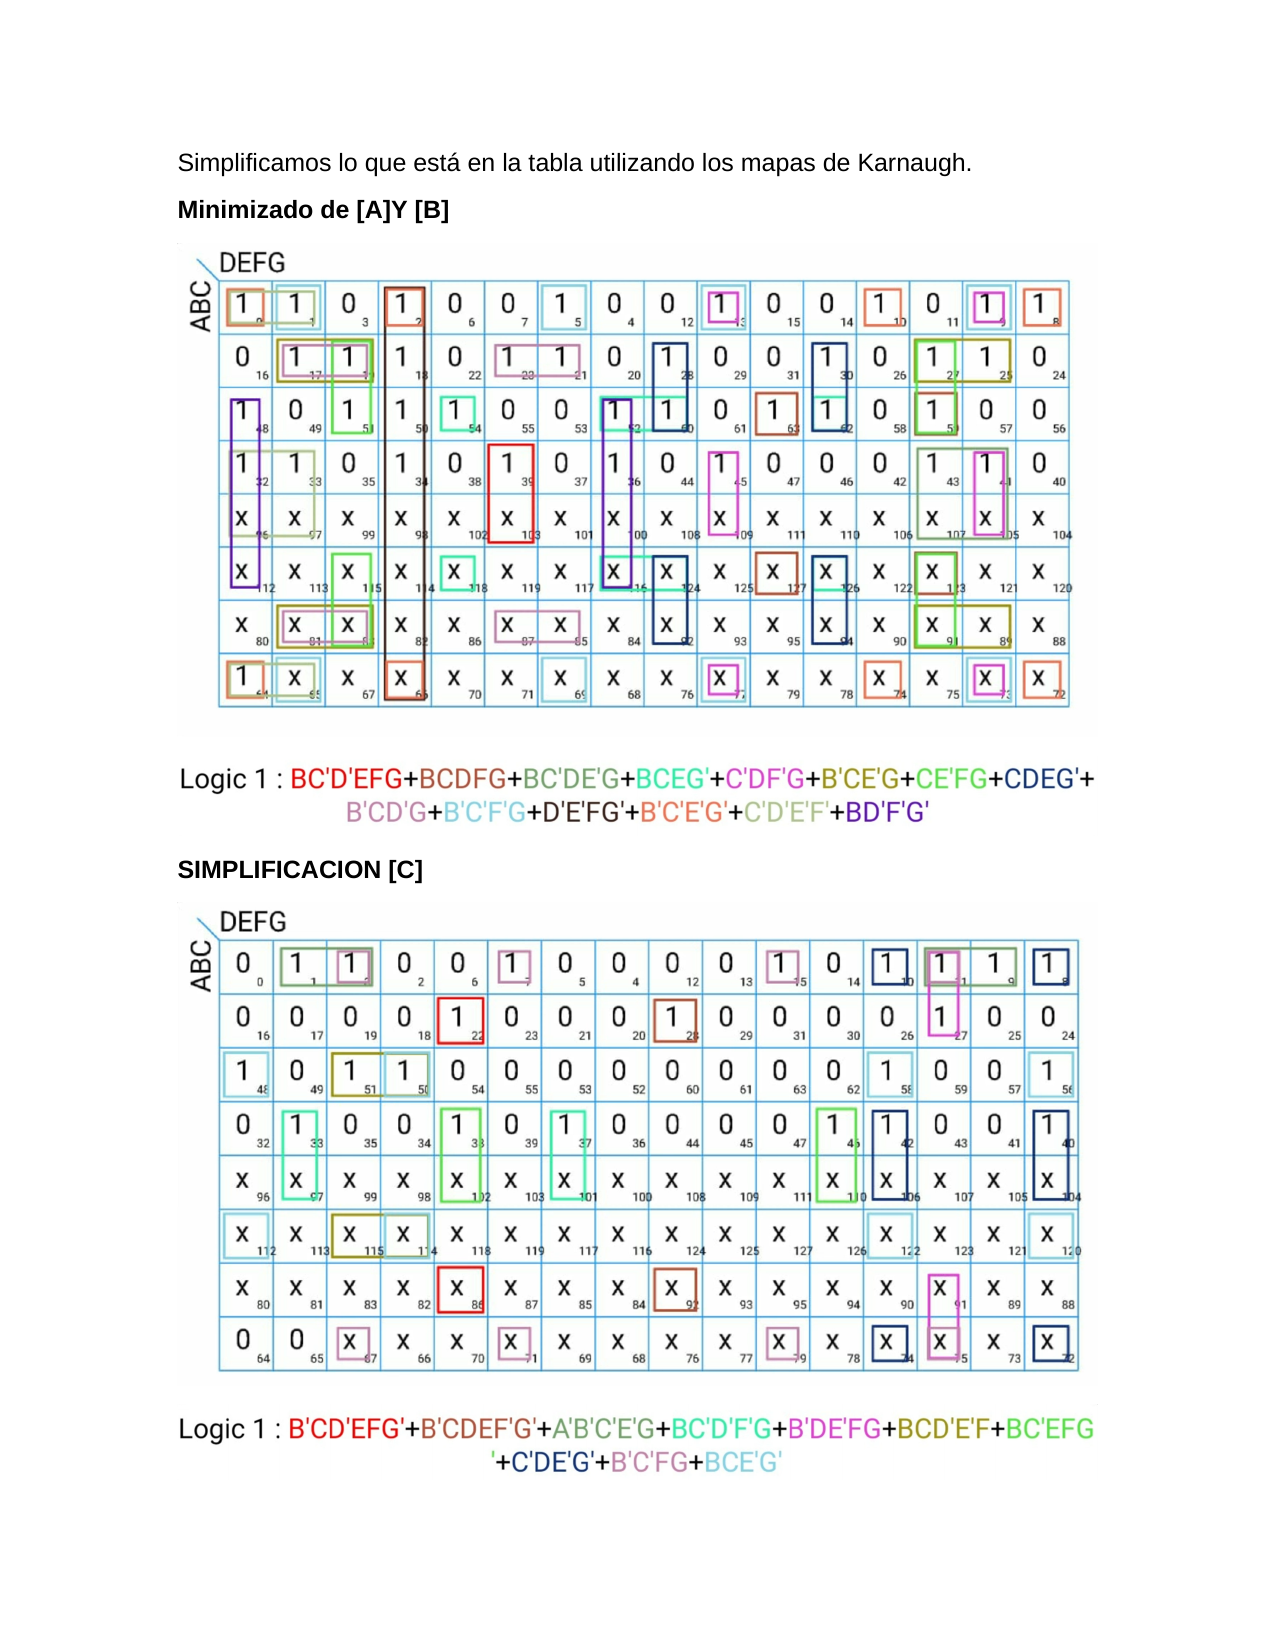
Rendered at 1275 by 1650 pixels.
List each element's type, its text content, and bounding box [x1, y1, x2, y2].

picture [177, 243, 1098, 737]
text Simplificamos lo que está en la tabla utilizando los mapas de Karnaugh. [177, 148, 1098, 176]
picture [177, 902, 1098, 1386]
picture [177, 1404, 1098, 1480]
text SIMPLIFICACION [C] [177, 855, 1098, 883]
text Minimizado de [A]Y [B] [177, 195, 1098, 224]
picture [177, 756, 1098, 836]
